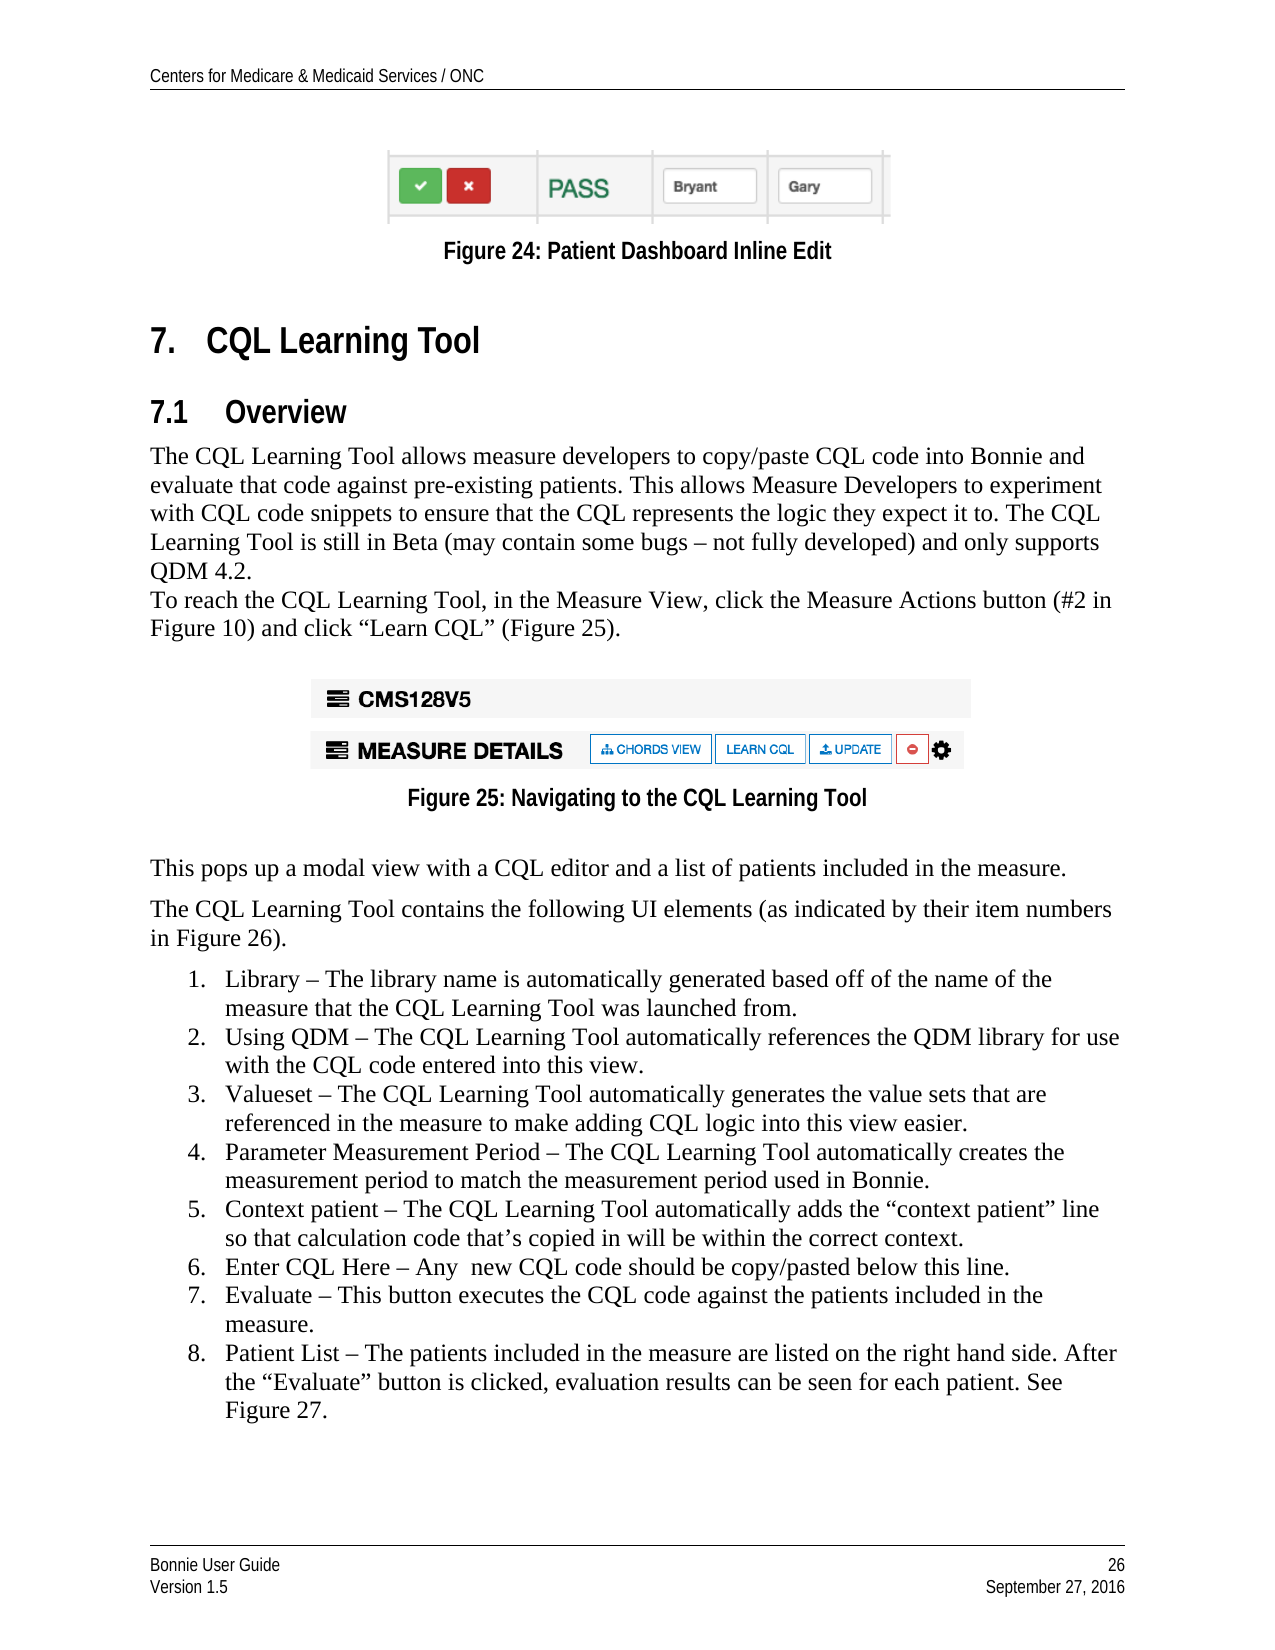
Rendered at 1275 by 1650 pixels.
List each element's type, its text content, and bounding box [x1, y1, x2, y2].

picture [384, 150, 891, 224]
list Valueset – The CQL Learning Tool automatically generates the value sets that are referenced in the measure to make adding CQL logic into this view easier. [187, 1079, 1125, 1137]
text This pops up a modal view with a CQL editor and a list of patients included in the measure. [150, 853, 1125, 882]
list Parameter Measurement Period – The CQL Learning Tool automatically creates the measurement period to match the measurement period used in Bonnie. [187, 1137, 1125, 1194]
list Using QDM – The CQL Learning Tool automatically references the QDM library for use with the CQL code entered into this view. [187, 1022, 1125, 1079]
list Evaluate – This button executes the CQL code against the patients included in the measure. [187, 1280, 1125, 1338]
list Enter CQL Here – Any new CQL code should be copy/pasted below this line. [187, 1252, 1125, 1280]
text The CQL Learning Tool allows measure developers to copy/paste CQL code into Bonnie and evaluate that code against pre-existing patients. This allows Measure Developers to experiment with CQL code snippets to ensure that the CQL represents the logic they expect it to. The CQL Learning Tool is still in Beta (may contain some bugs – not fully developed) and only supports QDM 4.2. [150, 441, 1125, 585]
subtitle Overview [150, 392, 1125, 431]
list Library – The library name is automatically generated based off of the name of the measure that the CQL Learning Tool was launched from. [187, 964, 1125, 1022]
subtitle CQL Learning Tool [150, 318, 1125, 361]
list Patient List – The patients included in the measure are listed on the right hand side. After the “Evaluate” button is clicked, evaluation results can be seen for each patient. See Figure 27. [187, 1338, 1125, 1424]
text The CQL Learning Tool contains the following UI elements (as indicated by their item numbers in Figure 26). [150, 894, 1125, 952]
text To reach the CQL Learning Tool, in the Measure View, click the Measure Actions button (#2 in Figure 10) and click “Learn CQL” (Figure 25). [150, 585, 1125, 642]
list Context patient – The CQL Learning Tool automatically adds the “context patient” line so that calculation code that’s copied in will be within the correct context. [187, 1194, 1125, 1252]
picture [304, 671, 971, 783]
